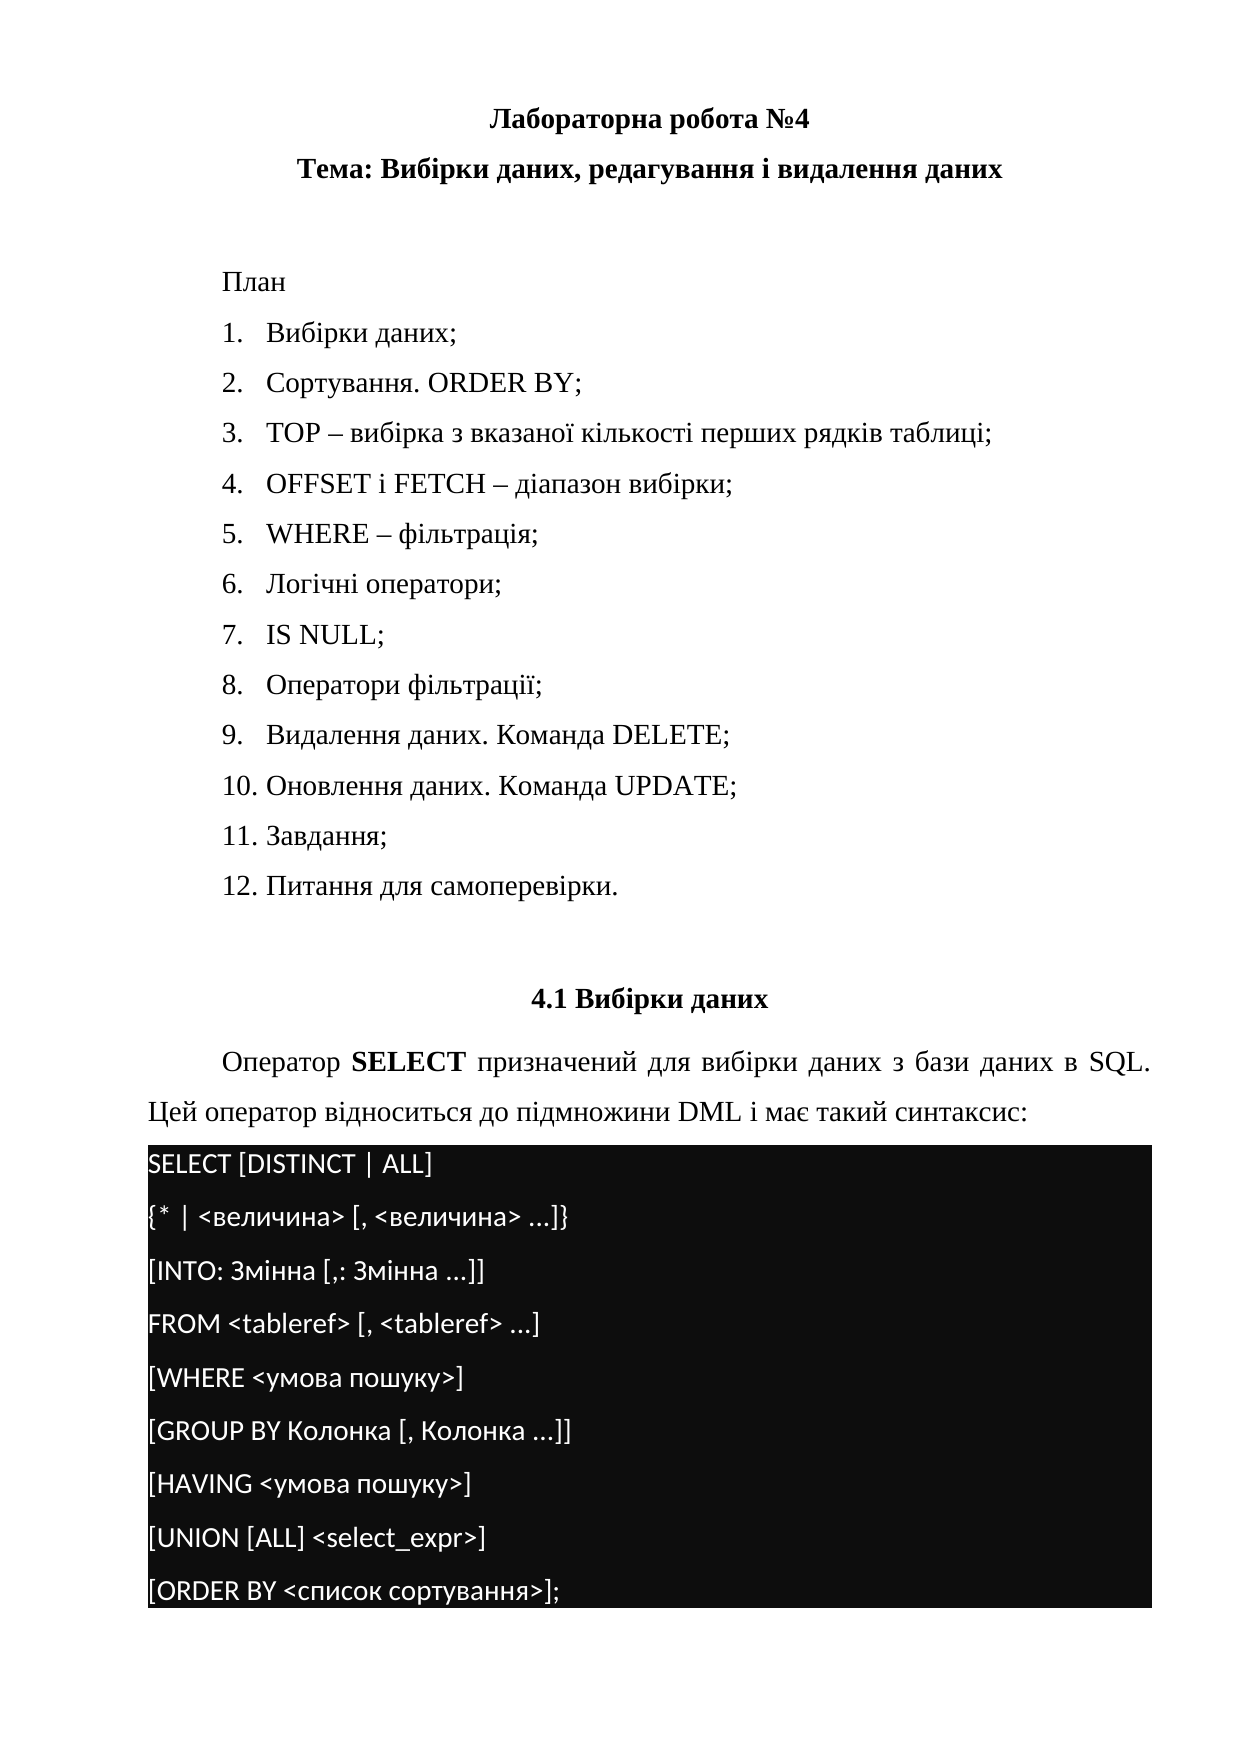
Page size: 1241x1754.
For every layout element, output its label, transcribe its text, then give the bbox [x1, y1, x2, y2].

text Оператор SELECT призначений для вибірки даних з бази даних в SQL. Цей оператор відноситься до підмножини DML і має такий синтаксис: [148, 1044, 1152, 1128]
text [ORDER BY <список сортування>]; [148, 1572, 1152, 1608]
text [WHERE <умова пошуку>] [148, 1359, 1152, 1394]
subtitle Тема: Вибірки даних, редагування і видалення даних [148, 151, 1152, 185]
text План [148, 264, 1152, 298]
text 12. Питання для самоперевірки. [148, 868, 1152, 902]
text 10. Оновлення даних. Команда UPDATE; [148, 768, 1152, 801]
text 2. Сортування. ORDER BY; [148, 365, 1152, 399]
subtitle 4.1 Вибірки даних [148, 981, 1152, 1015]
subtitle Лабораторна робота №4 [148, 101, 1152, 135]
text FROM <tableref> [, <tableref> ...] [148, 1305, 1152, 1341]
text 1. Вибірки даних; [148, 315, 1152, 348]
text SELECT [DISTINCT | ALL] [148, 1145, 1152, 1181]
text 6. Логічні оператори; [148, 566, 1152, 600]
text 9. Видалення даних. Команда DELETE; [148, 717, 1152, 751]
text [HAVING <умова пошуку>] [148, 1466, 1152, 1501]
text 8. Оператори фільтрації; [148, 667, 1152, 701]
text 3. TOP – вибірка з вказаної кількості перших рядків таблиці; [148, 416, 1152, 449]
text 11. Завдання; [148, 818, 1152, 852]
text [GROUP BY Колонка [, Колонка ...]] [148, 1412, 1152, 1448]
text 4. OFFSET і FETCH – діапазон вибірки; [148, 466, 1152, 499]
text {* | <величина> [, <величина> ...]} [148, 1198, 1152, 1234]
text 5. WHERE – фільтрація; [148, 516, 1152, 550]
text [INTO: Змінна [,: Змінна ...]] [148, 1252, 1152, 1287]
text 7. IS NULL; [148, 617, 1152, 650]
text [UNION [ALL] <select_expr>] [148, 1519, 1152, 1554]
